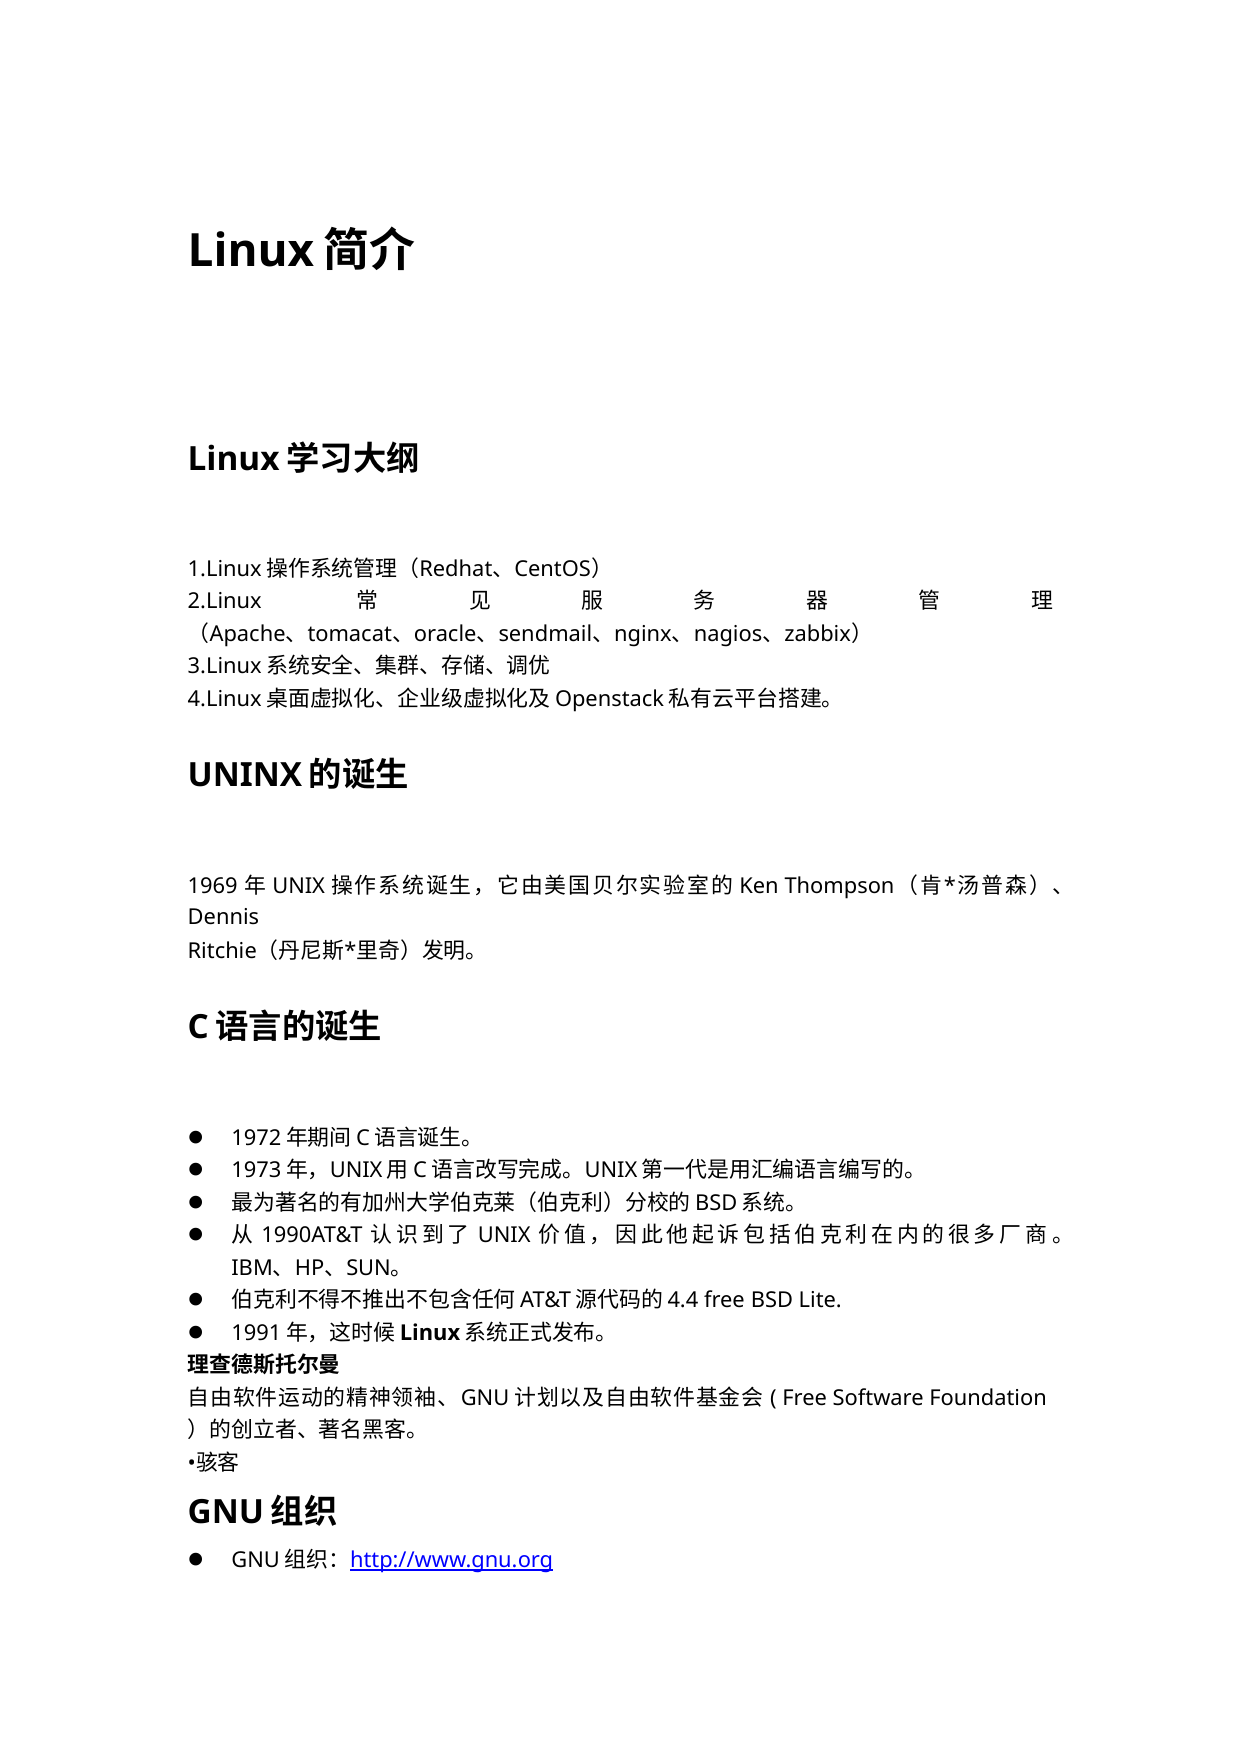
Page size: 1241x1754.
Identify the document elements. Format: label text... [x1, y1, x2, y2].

text •骇客 [187, 1444, 1053, 1477]
text 理查德斯托尔曼 [187, 1347, 1053, 1379]
list GNU组织：http://www.gnu.org [187, 1542, 1053, 1574]
list 1991年，这时候Linux系统正式发布。 [187, 1314, 1053, 1347]
text 1.Linux操作系统管理（Redhat、CentOS） [187, 550, 1053, 583]
text 3.Linux系统安全、集群、存储、调优 [187, 648, 1053, 680]
list 伯克利不得不推出不包含任何AT&T源代码的4.4 free BSD Lite. [187, 1282, 1053, 1314]
list 从1990AT&T认识到了UNIX价值，因此他起诉包括伯克利在内的很多厂商。IBM、HP、SUN。 [187, 1217, 1053, 1282]
list 1973年，UNIX用C语言改写完成。UNIX第一代是用汇编语言编写的。 [187, 1152, 1053, 1184]
text 4.Linux桌面虚拟化、企业级虚拟化及Openstack私有云平台搭建。 [187, 680, 1053, 713]
list 1972年期间C语言诞生。 [187, 1119, 1053, 1152]
list 最为著名的有加州大学伯克莱（伯克利）分校的BSD系统。 [187, 1184, 1053, 1217]
subtitle Linux学习大纲 [187, 423, 1053, 488]
text 自由软件运动的精神领袖、GNU计划以及自由软件基金会 ( Free Software Foundation ）的创立者、著名黑客。 [187, 1379, 1053, 1444]
subtitle Linux简介 [187, 197, 1053, 295]
subtitle UNINX的诞生 [187, 740, 1053, 805]
text 2.Linux常见服务器管理（Apache、tomacat、oracle、sendmail、nginx、nagios、zabbix） [187, 583, 1053, 648]
text 1969年UNIX操作系统诞生，它由美国贝尔实验室的Ken Thompson（肯*汤普森）、Dennis Ritchie（丹尼斯*里奇）发明。 [187, 867, 1053, 965]
subtitle C语言的诞生 [187, 992, 1053, 1057]
text GNU组织 [187, 1477, 1053, 1542]
